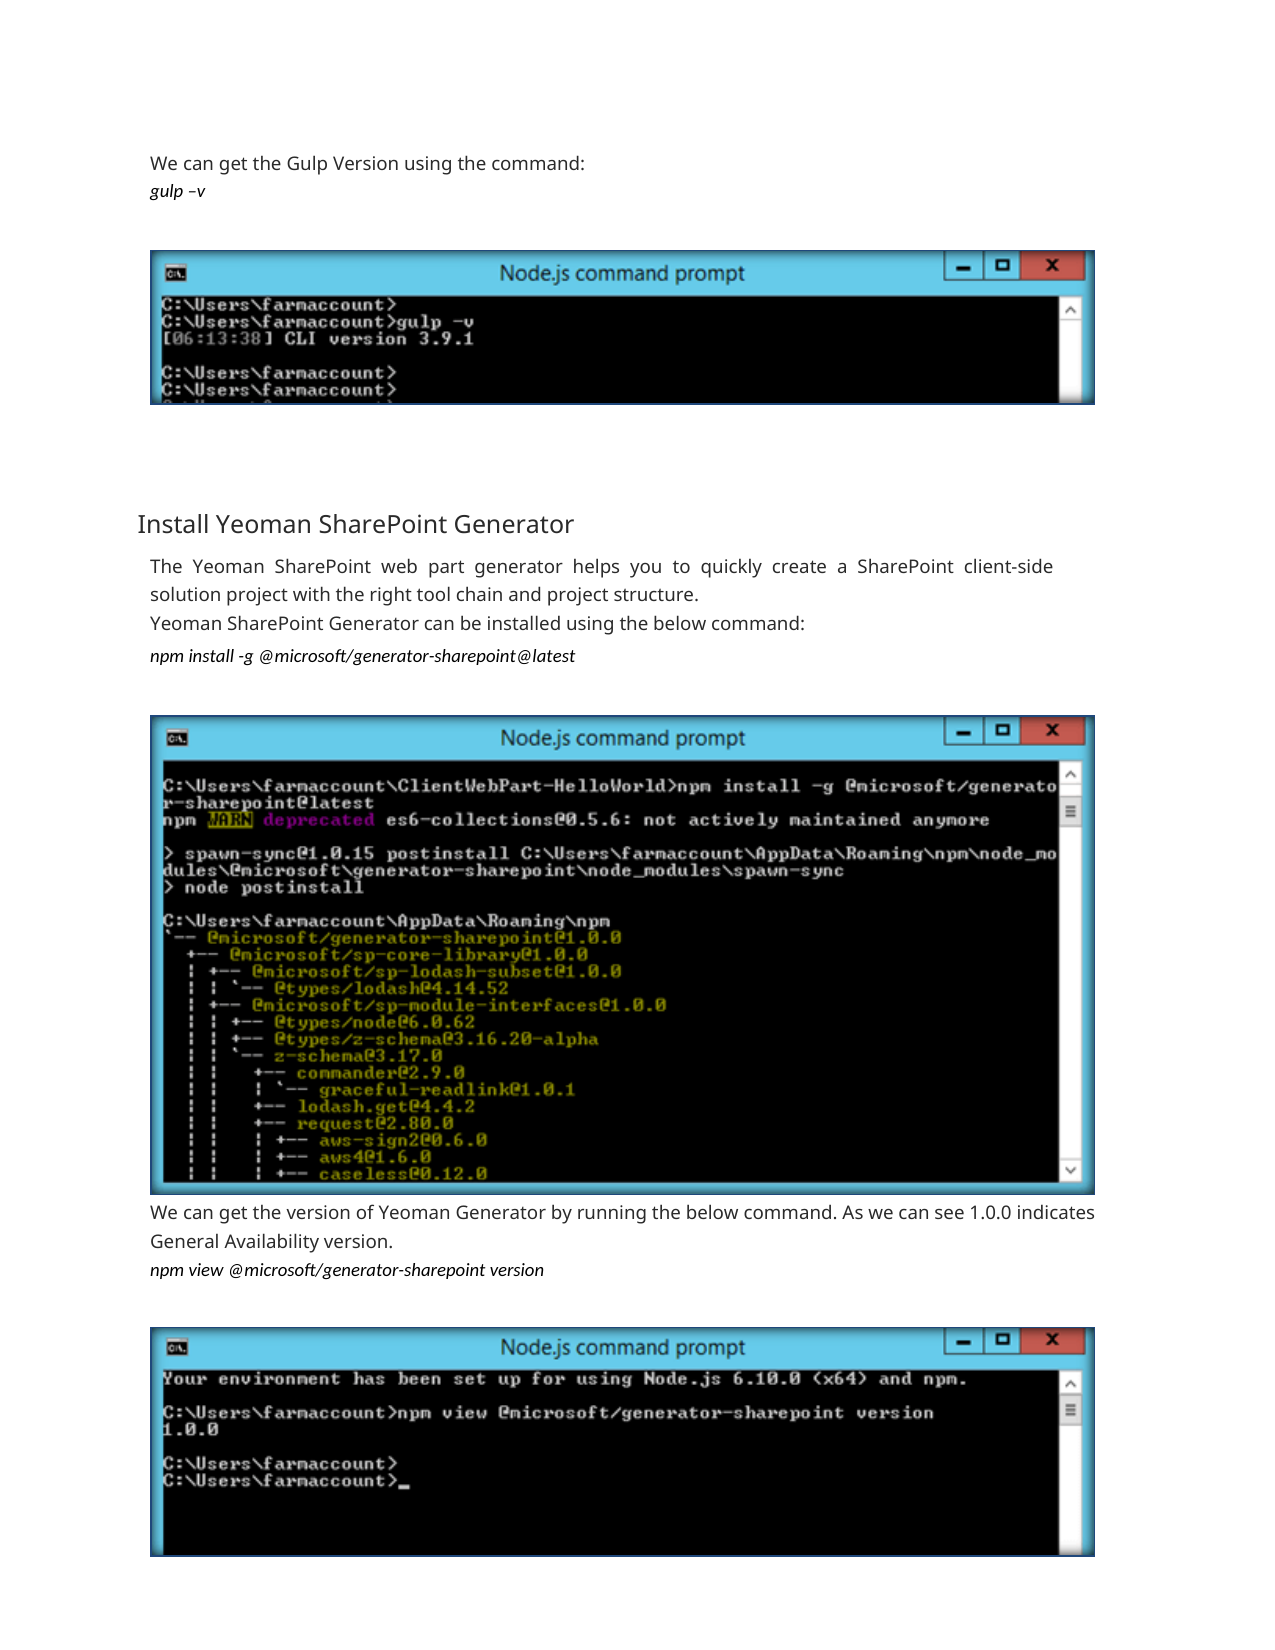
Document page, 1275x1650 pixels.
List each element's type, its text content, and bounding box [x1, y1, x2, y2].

text npm install -g @microsoft/generator-sharepoint@latest [150, 644, 1225, 667]
text Yeoman SharePoint Generator can be installed using the below command: [150, 611, 1225, 636]
picture [152, 1328, 1094, 1555]
picture [152, 717, 1094, 1194]
text We can get the Gulp Version using the command: [150, 150, 1225, 176]
text npm view @microsoft/generator-sharepoint version [150, 1258, 1225, 1281]
picture [152, 251, 1094, 403]
subtitle Install Yeoman SharePoint Generator [137, 507, 1225, 541]
text gulp –v [150, 179, 1225, 202]
text The Yeoman SharePoint web part generator helps you to quickly create a SharePoint client-side solution project with the right tool chain and project structure. [150, 553, 1054, 607]
